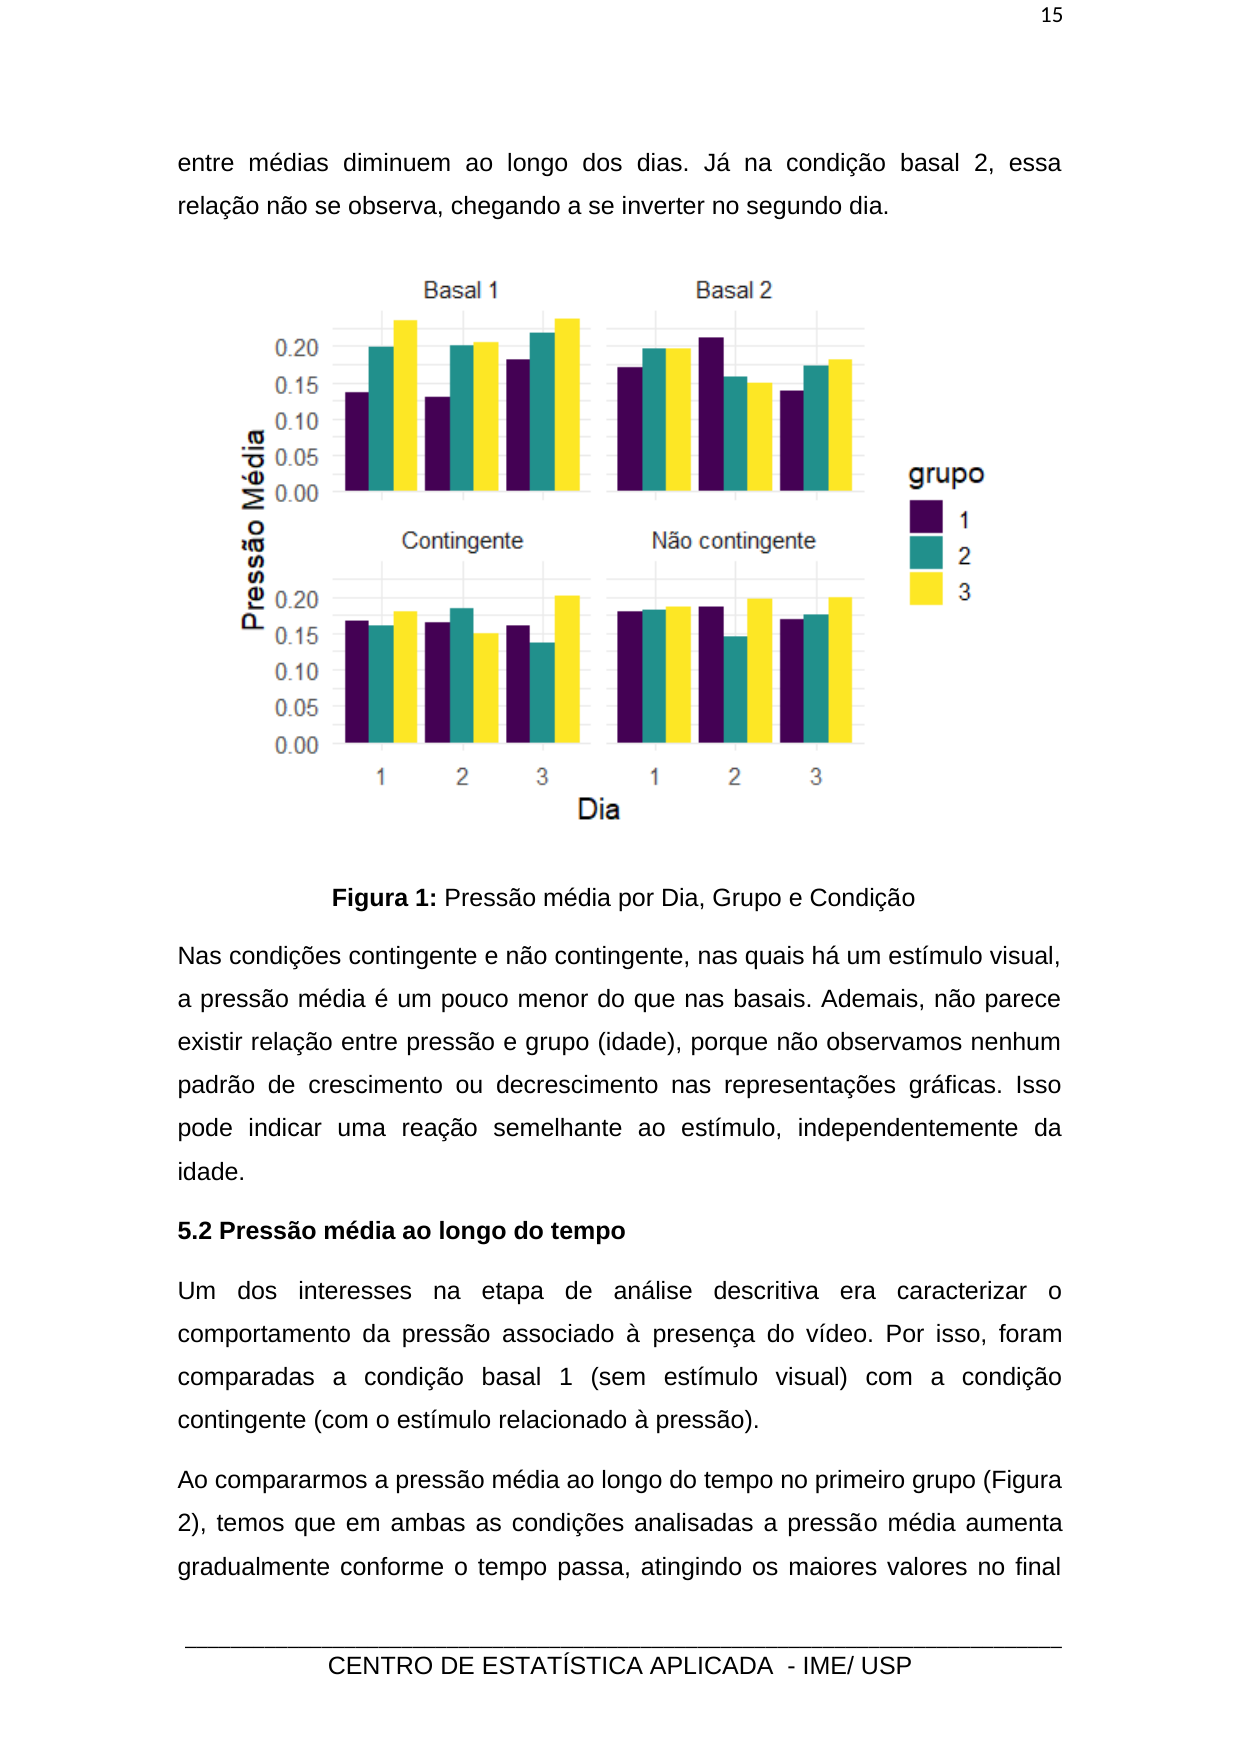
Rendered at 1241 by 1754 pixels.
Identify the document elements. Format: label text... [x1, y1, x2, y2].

text Nas condições contingente e não contingente, nas quais há um estímulo visual, a pressão média é um pouco menor do que nas basais. Ademais, não parece existir relação entre pressão e grupo (idade), porque não observamos nenhum padrão de crescimento ou decrescimento nas representações gráficas. Isso pode indicar uma reação semelhante ao estímulo, independentemente da idade. [177, 941, 1063, 1185]
picture [225, 250, 1015, 840]
text 5.2 Pressão média ao longo do tempo [177, 1216, 1063, 1245]
text Um dos interesses na etapa de análise descritiva era caracterizar o comportamento da pressão associado à presença do vídeo. Por isso, foram comparadas a condição basal 1 (sem estímulo visual) com a condição contingente (com o estímulo relacionado à pressão). [177, 1276, 1063, 1434]
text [177, 1465, 1063, 1580]
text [177, 148, 1063, 219]
text Figura 1: Pressão média por Dia, Grupo e Condição [177, 883, 1063, 912]
